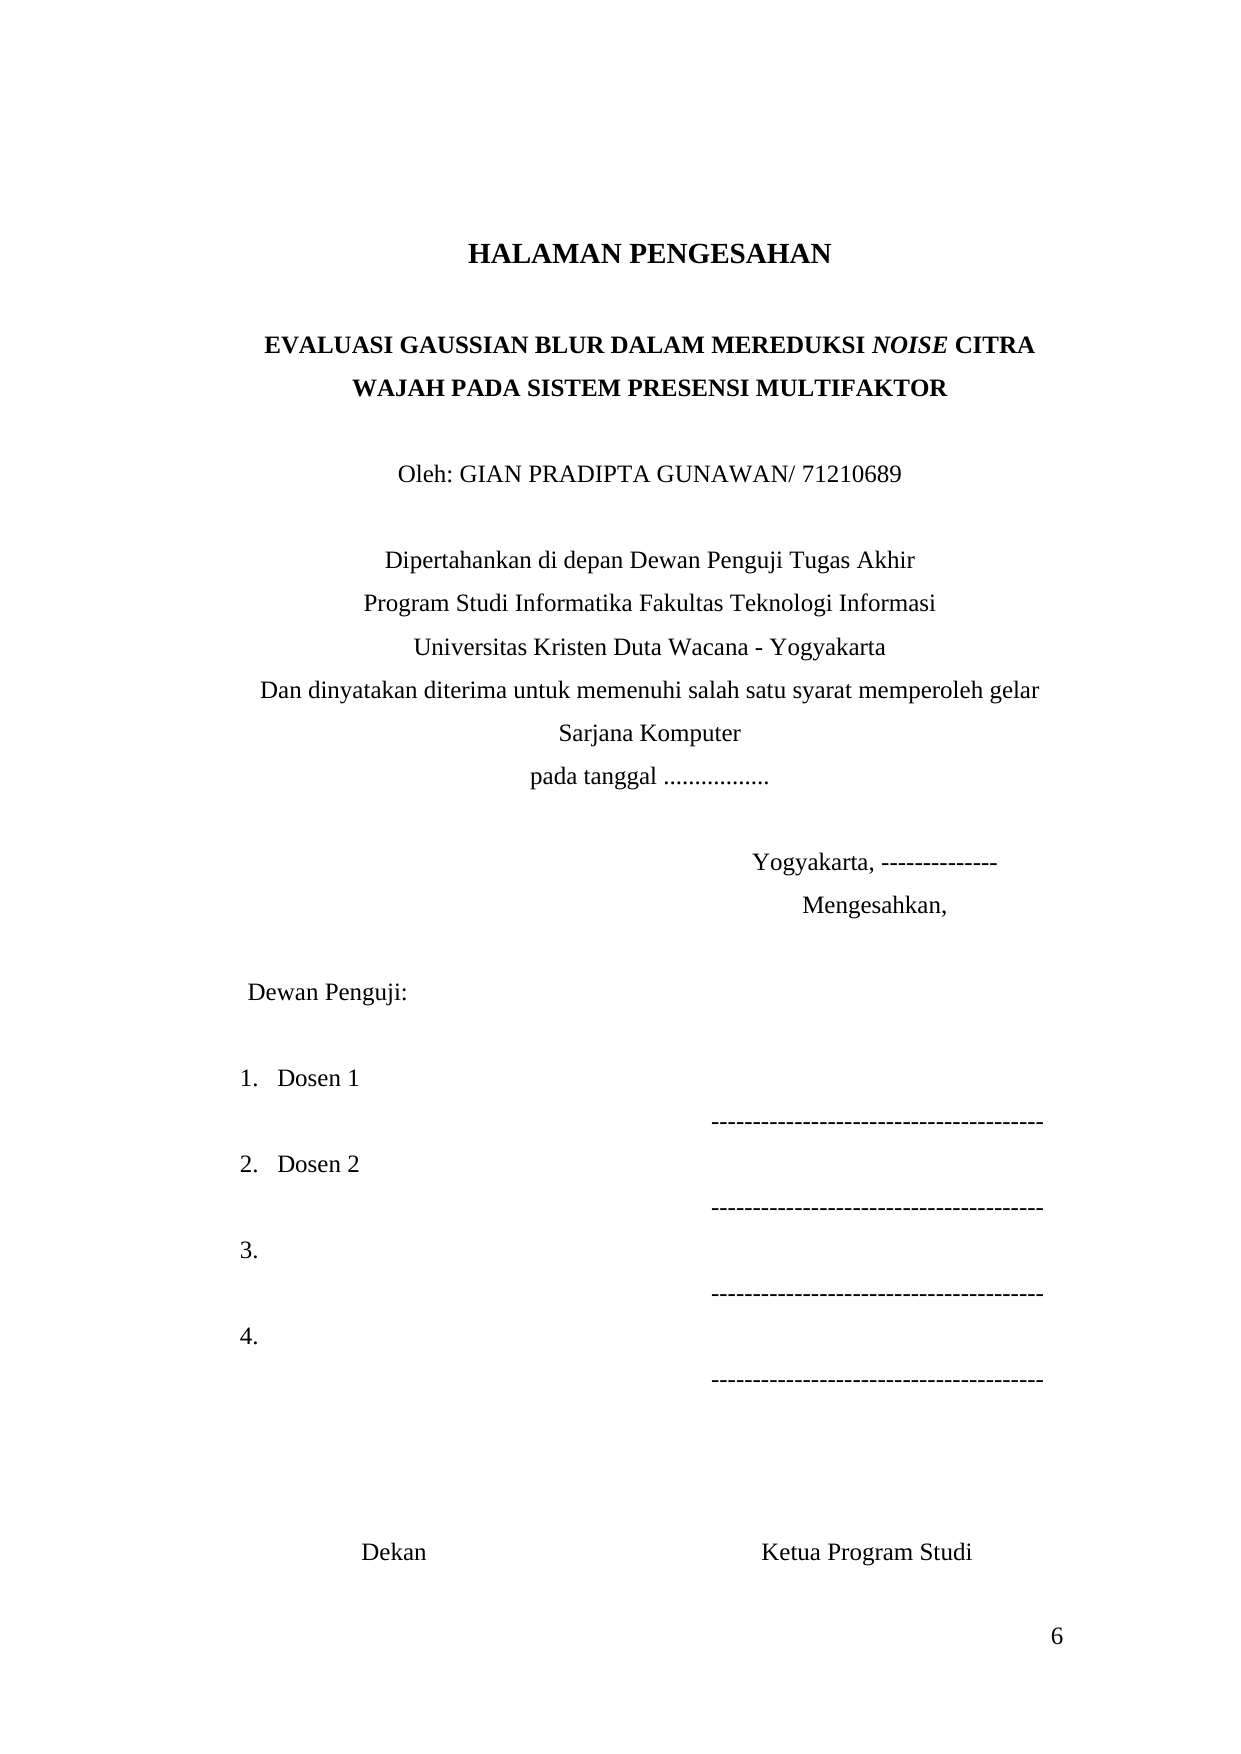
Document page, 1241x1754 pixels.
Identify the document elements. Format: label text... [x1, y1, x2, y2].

table_cell Dosen 2 [236, 1149, 699, 1235]
text Oleh: GIAN PRADIPTA GUNAWAN/ 71210689 [236, 459, 1063, 488]
text pada tanggal ................. [236, 761, 1063, 790]
table_cell ---------------------------------------- [700, 1321, 1063, 1407]
table_cell Dosen 1 [236, 1063, 699, 1149]
text Dekan Ketua Program Studi [311, 1537, 1063, 1565]
table_cell ---------------------------------------- [700, 1063, 1063, 1149]
text Dipertahankan di depan Dewan Penguji Tugas Akhir [236, 545, 1063, 574]
text Universitas Kristen Duta Wacana - Yogyakarta [236, 632, 1063, 660]
table_cell ---------------------------------------- [700, 1149, 1063, 1235]
subtitle HALAMAN PENGESAHAN [236, 236, 1063, 270]
text EVALUASI GAUSSIAN BLUR DALAM MEREDUKSI NOISE CITRA WAJAH PADA SISTEM PRESENSI MULTIFAKTOR [236, 330, 1063, 402]
table_header Dewan Penguji: [236, 977, 1063, 1063]
table_cell [236, 1235, 699, 1321]
text Yogyakarta, -------------- [236, 847, 1063, 876]
text Dan dinyatakan diterima untuk memenuhi salah satu syarat memperoleh gelar [236, 675, 1063, 703]
table_cell [236, 1321, 699, 1407]
text Sarjana Komputer [236, 718, 1063, 747]
text Mengesahkan, [611, 890, 1063, 919]
table_cell ---------------------------------------- [700, 1235, 1063, 1321]
text Program Studi Informatika Fakultas Teknologi Informasi [236, 588, 1063, 617]
